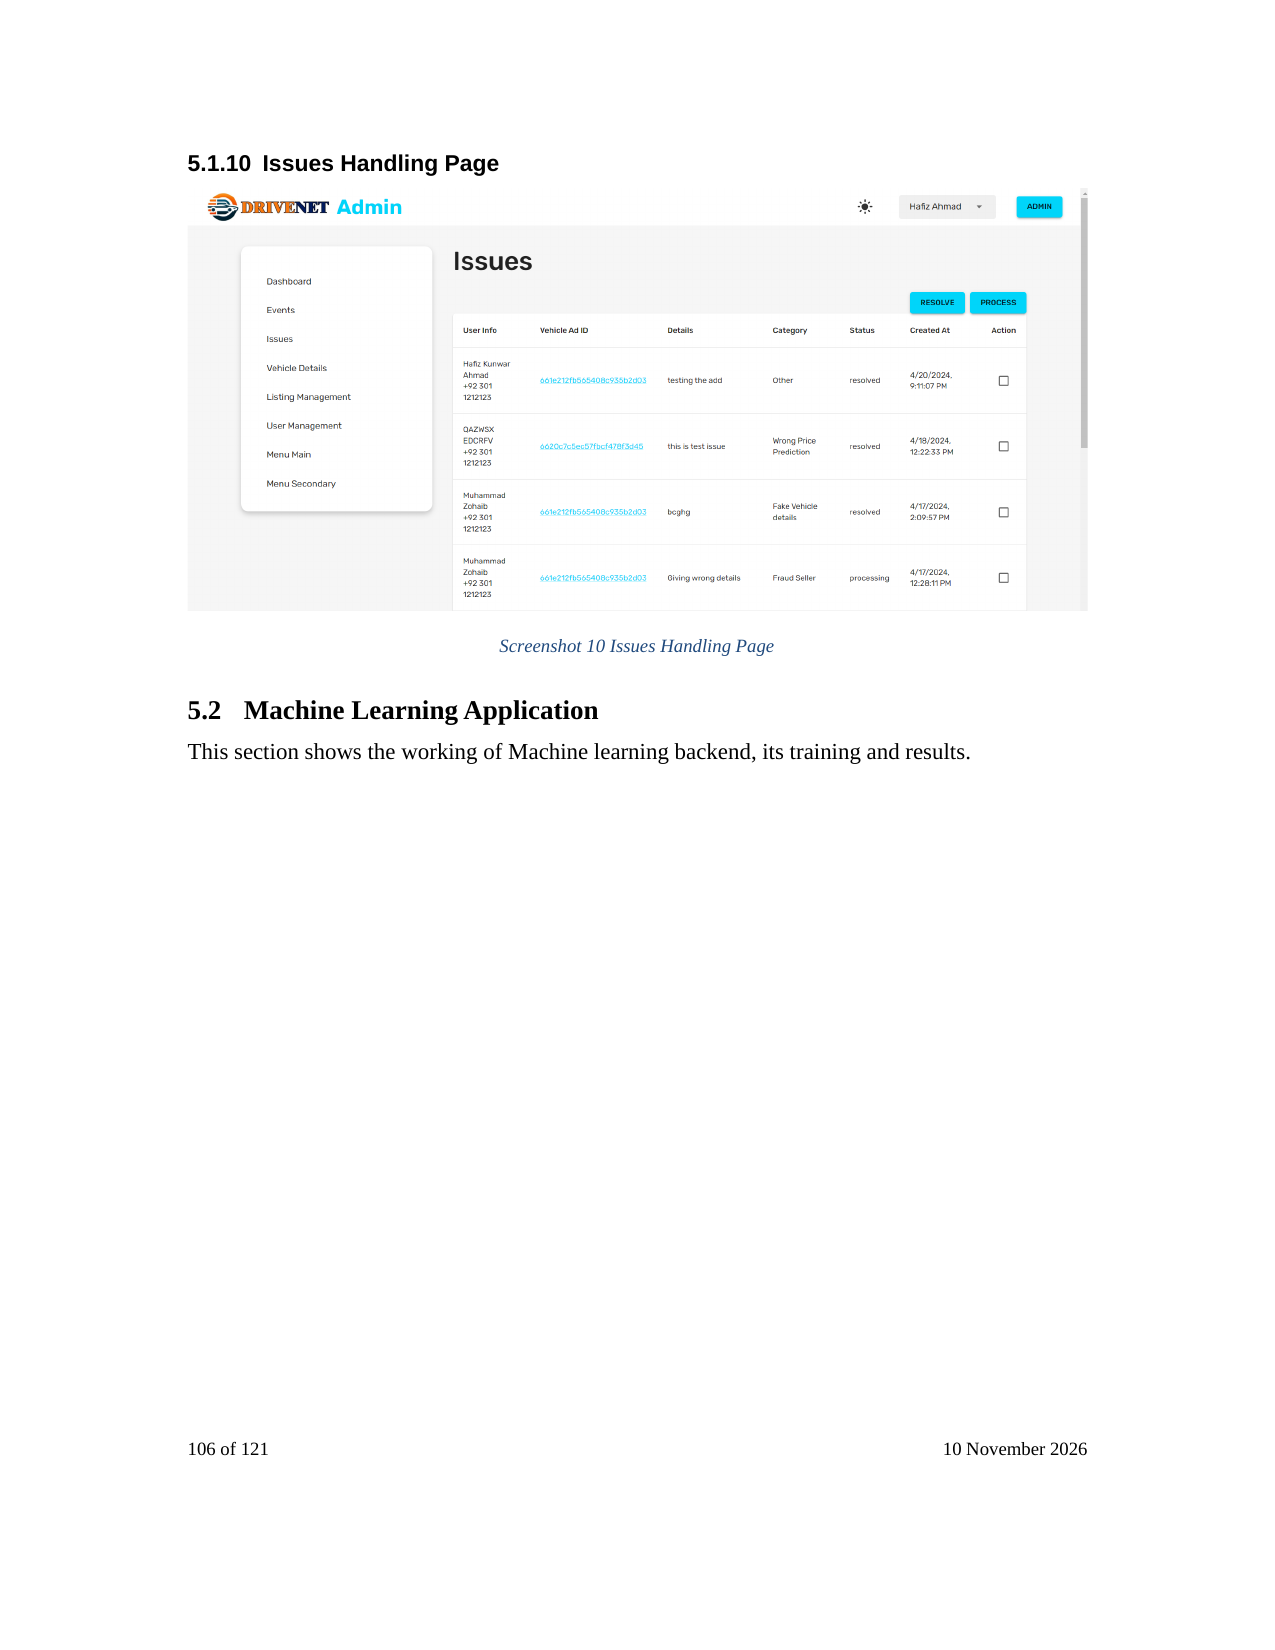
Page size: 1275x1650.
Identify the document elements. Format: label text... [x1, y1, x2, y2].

text Screenshot 10 Issues Handling Page [187, 635, 1087, 657]
text This section shows the working of Machine learning backend, its training and results. [187, 738, 1087, 764]
subtitle Machine Learning Application [187, 694, 1087, 725]
picture [187, 188, 1088, 611]
subtitle Issues Handling Page [187, 150, 1087, 176]
